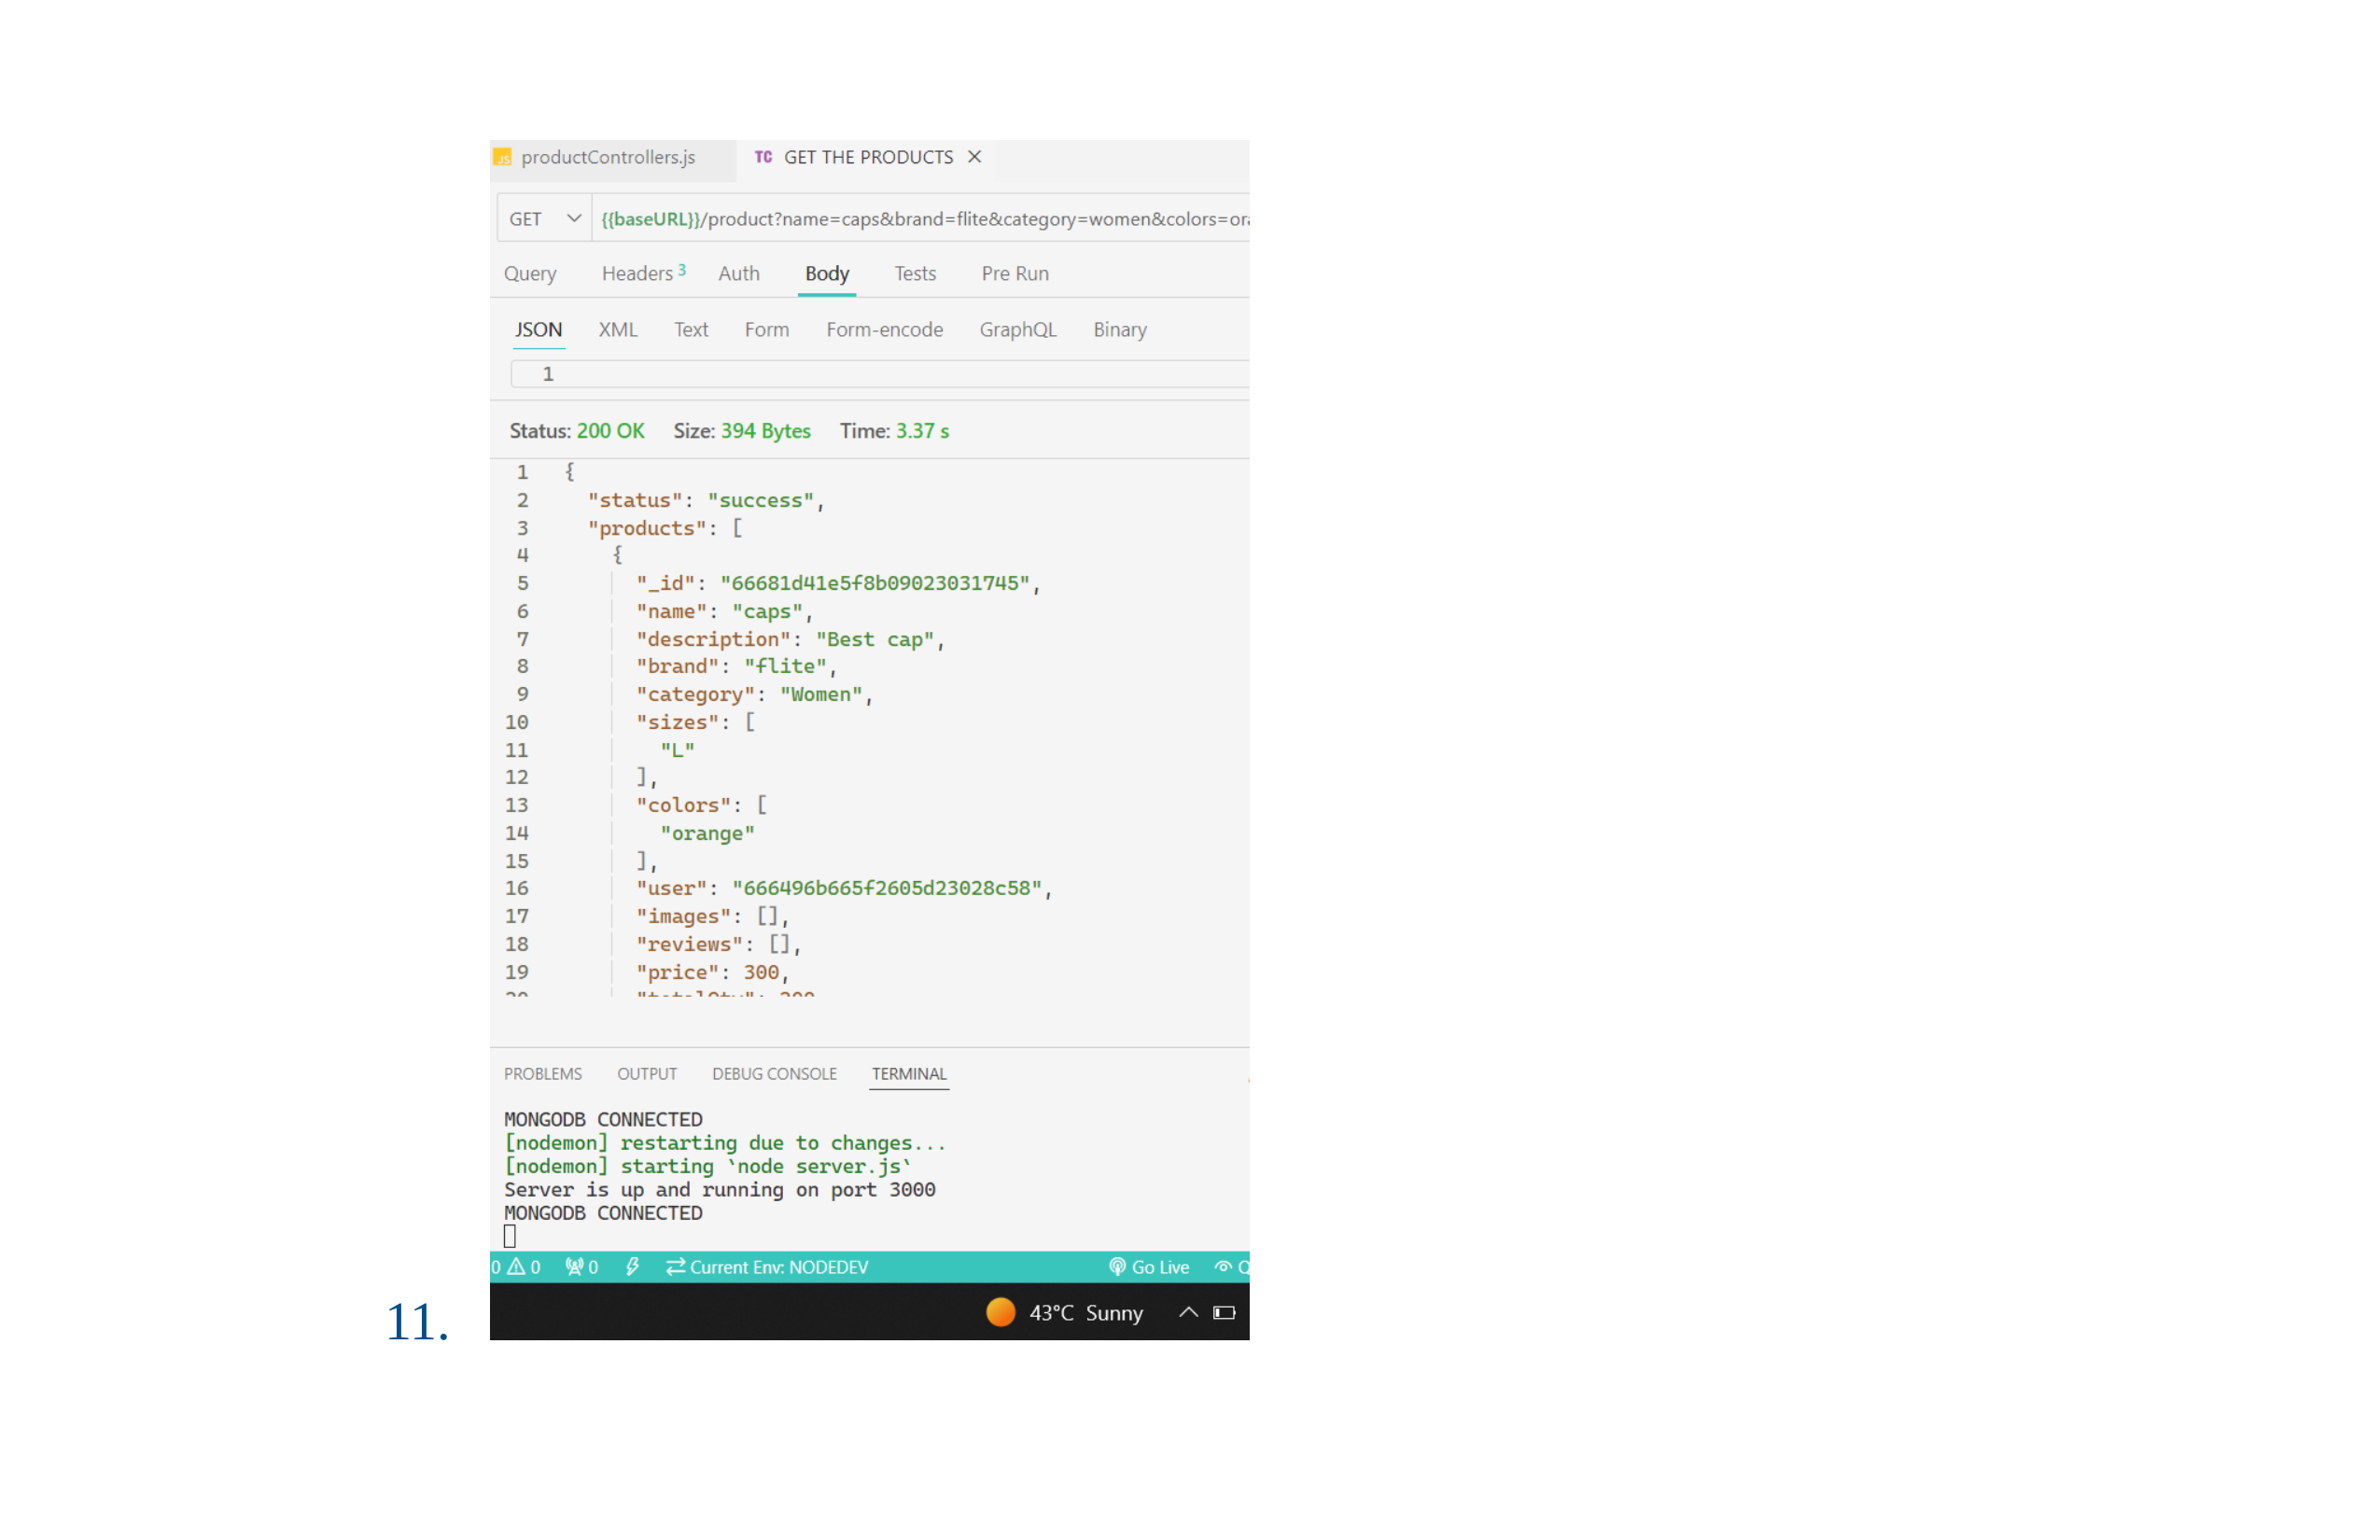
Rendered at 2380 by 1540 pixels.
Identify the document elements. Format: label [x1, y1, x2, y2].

picture [490, 140, 1250, 1340]
